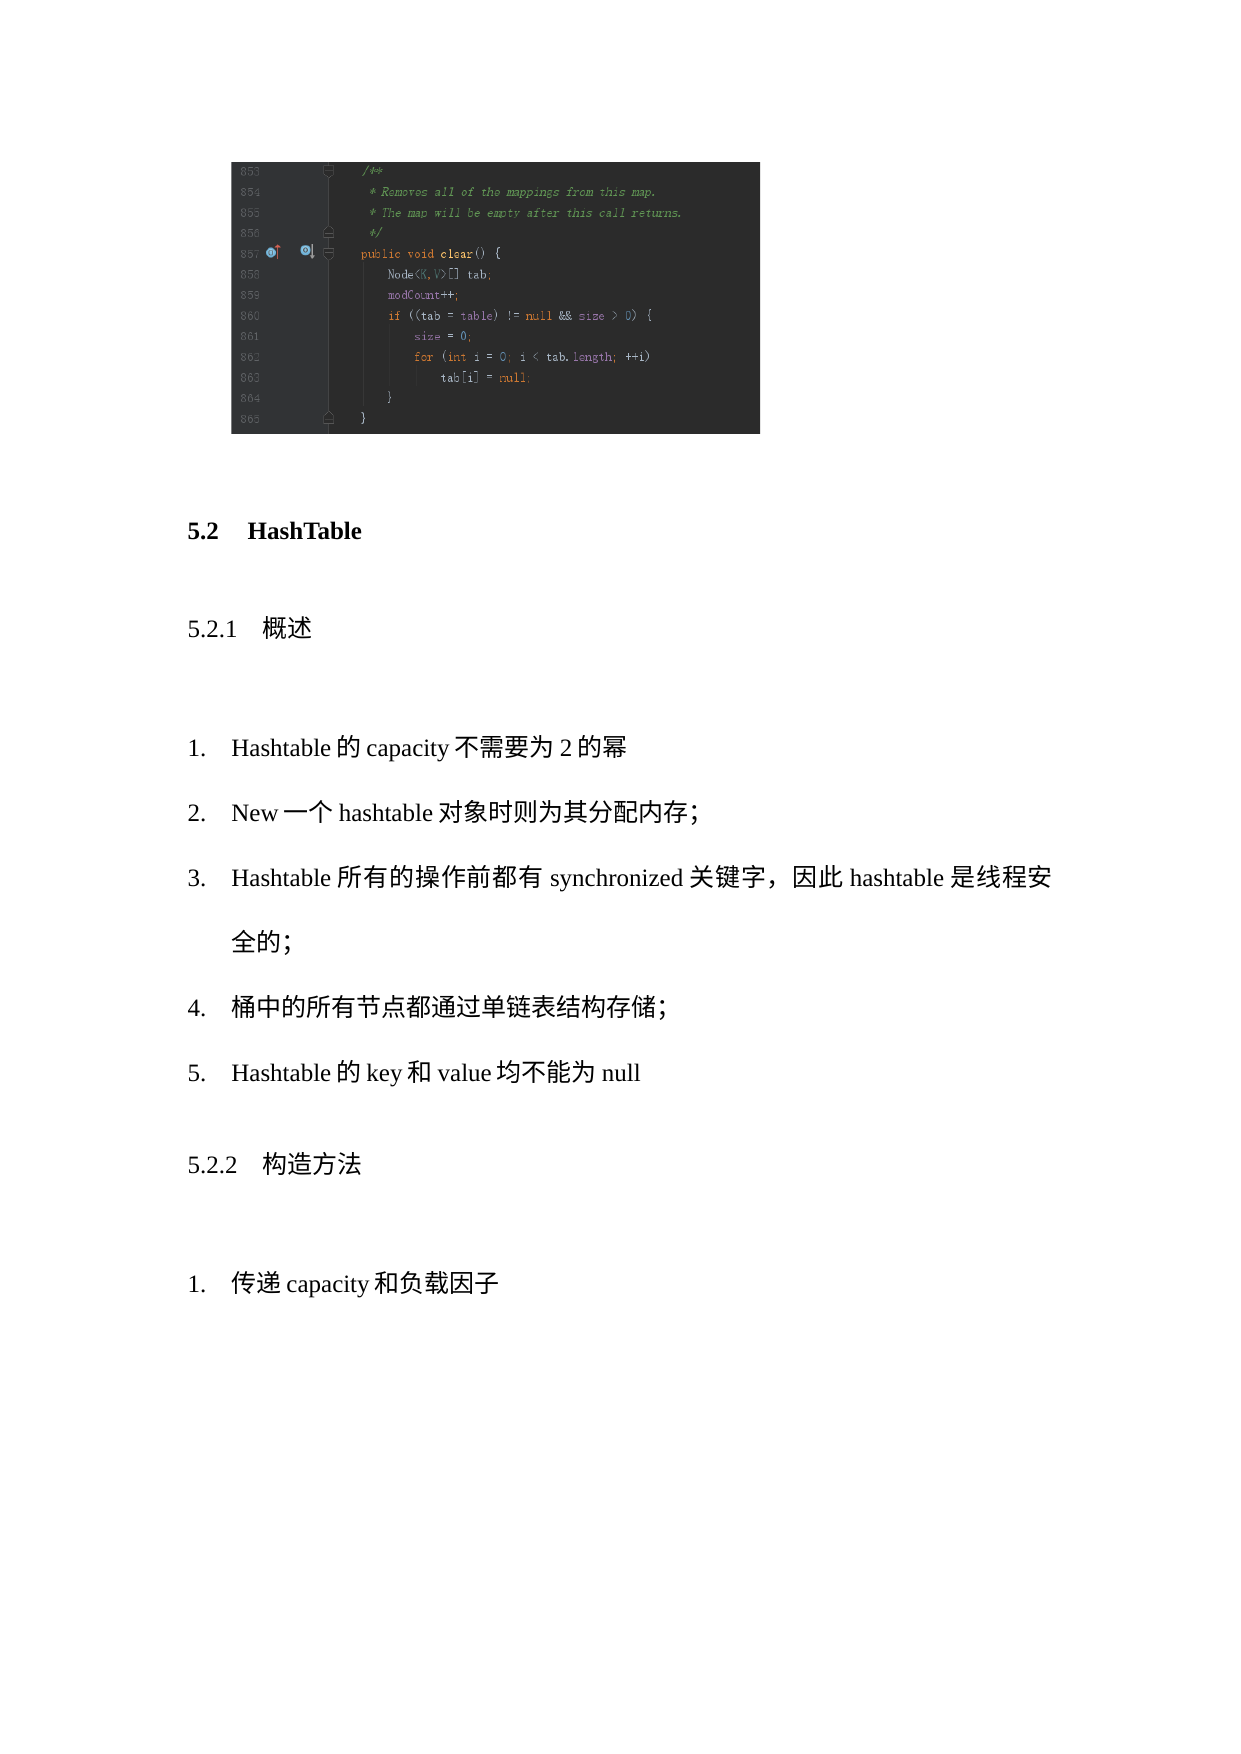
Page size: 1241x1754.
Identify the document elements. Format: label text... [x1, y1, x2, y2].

list Hashtable所有的操作前都有synchronized关键字，因此hashtable是线程安全的； [187, 843, 1053, 973]
list New一个hashtable对象时则为其分配内存； [187, 778, 1053, 843]
subtitle 概述 [187, 594, 1053, 659]
picture [231, 162, 761, 434]
list Hashtable的key和value均不能为null [187, 1038, 1053, 1103]
list 桶中的所有节点都通过单链表结构存储； [187, 973, 1053, 1038]
subtitle 构造方法 [187, 1130, 1053, 1195]
list Hashtable的capacity不需要为2的幂 [187, 713, 1053, 778]
subtitle HashTable [187, 514, 1053, 547]
list 传递capacity和负载因子 [187, 1249, 1053, 1314]
